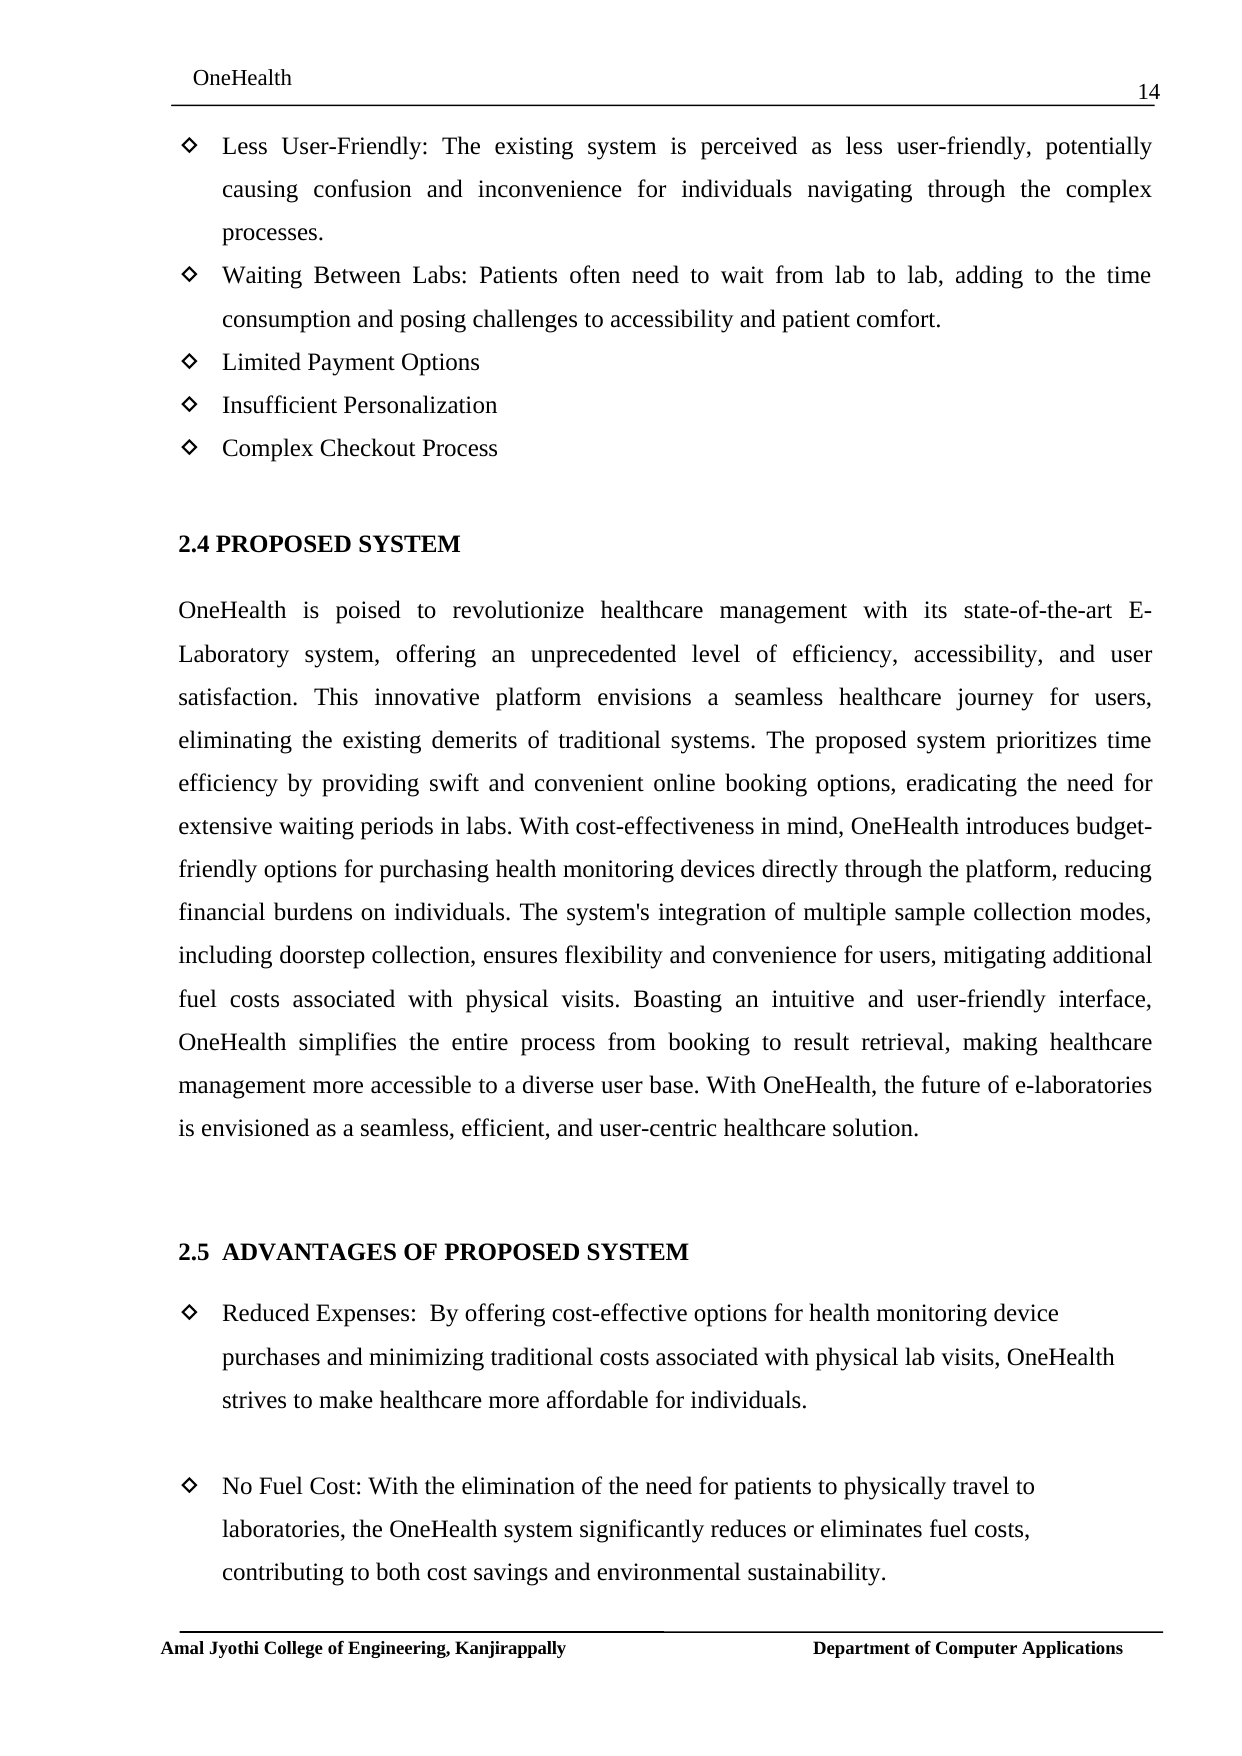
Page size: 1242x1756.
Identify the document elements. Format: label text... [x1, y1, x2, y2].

subtitle PROPOSED SYSTEM [178, 529, 1017, 557]
list Complex Checkout Process [178, 433, 1153, 462]
list Waiting Between Labs: Patients often need to wait from lab to lab, adding to the time consumption and posing challenges to accessibility and patient comfort. [178, 261, 1153, 332]
list Limited Payment Options [178, 347, 1153, 376]
list Reduced Expenses: By offering cost-effective options for health monitoring device purchases and minimizing traditional costs associated with physical lab visits, OneHealth strives to make healthcare more affordable for individuals. [178, 1298, 1153, 1413]
text OneHealth is poised to revolutionize healthcare management with its state-of-the-art E-Laboratory system, offering an unprecedented level of efficiency, accessibility, and user satisfaction. This innovative platform envisions a seamless healthcare journey for users, eliminating the existing demerits of traditional systems. The proposed system prioritizes time efficiency by providing swift and convenient online booking options, eradicating the need for extensive waiting periods in labs. With cost-effectiveness in mind, OneHealth introduces budget-friendly options for purchasing health monitoring devices directly through the platform, reducing financial burdens on individuals. The system's integration of multiple sample collection modes, including doorstep collection, ensures flexibility and convenience for users, mitigating additional fuel costs associated with physical visits. Boasting an intuitive and user-friendly interface, OneHealth simplifies the entire process from booking to result retrieval, making healthcare management more accessible to a diverse user base. With OneHealth, the future of e-laboratories is envisioned as a seamless, efficient, and user-centric healthcare solution. [178, 596, 1153, 1142]
list Insufficient Personalization [178, 390, 1153, 419]
list Less User-Friendly: The existing system is perceived as less user-friendly, potentially causing confusion and inconvenience for individuals navigating through the complex processes. [178, 131, 1153, 246]
subtitle 2.5 ADVANTAGES OF PROPOSED SYSTEM [178, 1237, 1017, 1265]
list No Fuel Cost: With the elimination of the need for patients to physically travel to laboratories, the OneHealth system significantly reduces or eliminates fuel costs, contributing to both cost savings and environmental sustainability. [178, 1471, 1153, 1586]
